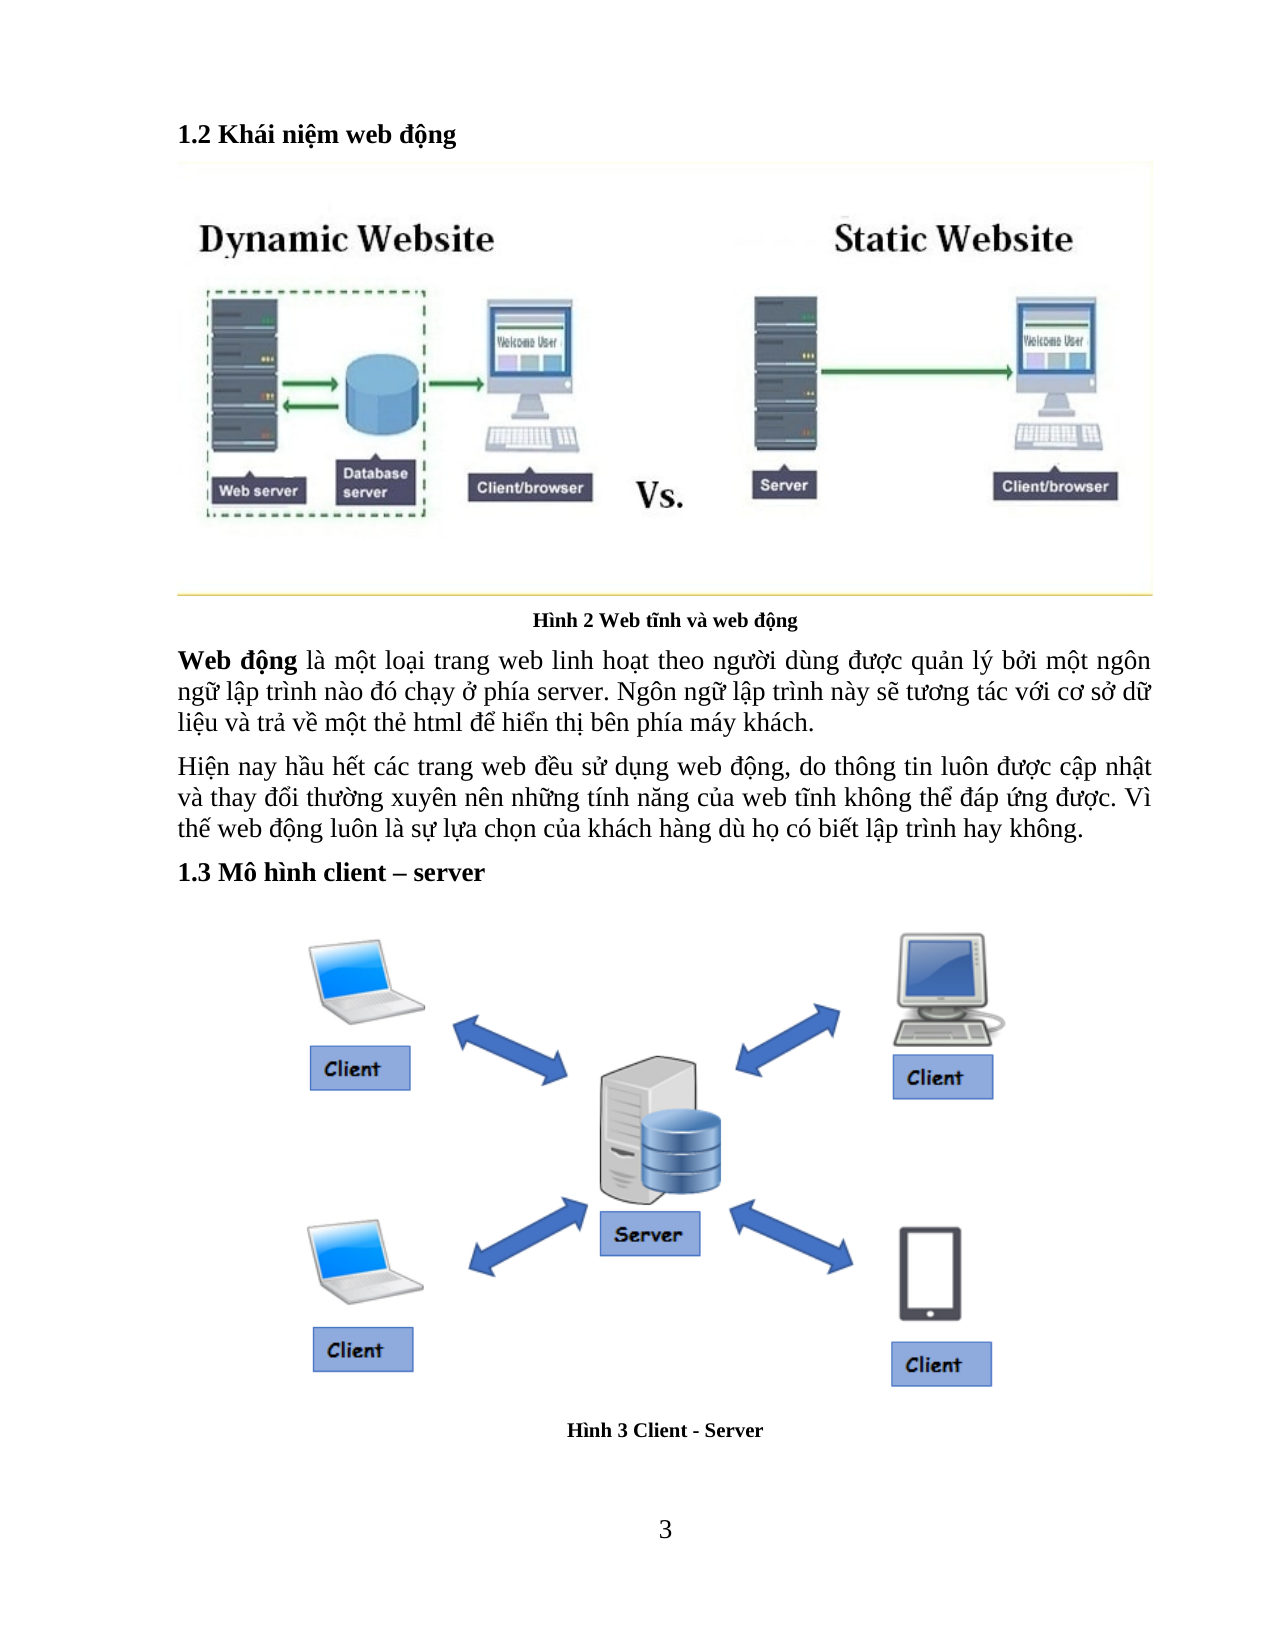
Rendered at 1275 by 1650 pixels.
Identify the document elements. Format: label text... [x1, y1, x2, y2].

text Hình 2 Web tĩnh và web động [177, 608, 1153, 632]
text Hình 3 Client - Server [177, 1418, 1153, 1442]
text 1.2 Khái niệm web động [177, 118, 1153, 149]
picture [285, 899, 1045, 1406]
text Web động là một loại trang web linh hoạt theo người dùng được quản lý bởi một ngôn ngữ lập trình nào đó chạy ở phía server. Ngôn ngữ lập trình này sẽ tương tác với cơ sở dữ liệu và trả về một thẻ html để hiển thị bên phía máy khách. [177, 644, 1153, 738]
picture [177, 161, 1154, 596]
text Hiện nay hầu hết các trang web đều sử dụng web động, do thông tin luôn được cập nhật và thay đổi thường xuyên nên những tính năng của web tĩnh không thể đáp ứng được. Vì thế web động luôn là sự lựa chọn của khách hàng dù họ có biết lập trình hay không. [177, 750, 1153, 843]
text 1.3 Mô hình client – server [177, 856, 1153, 887]
